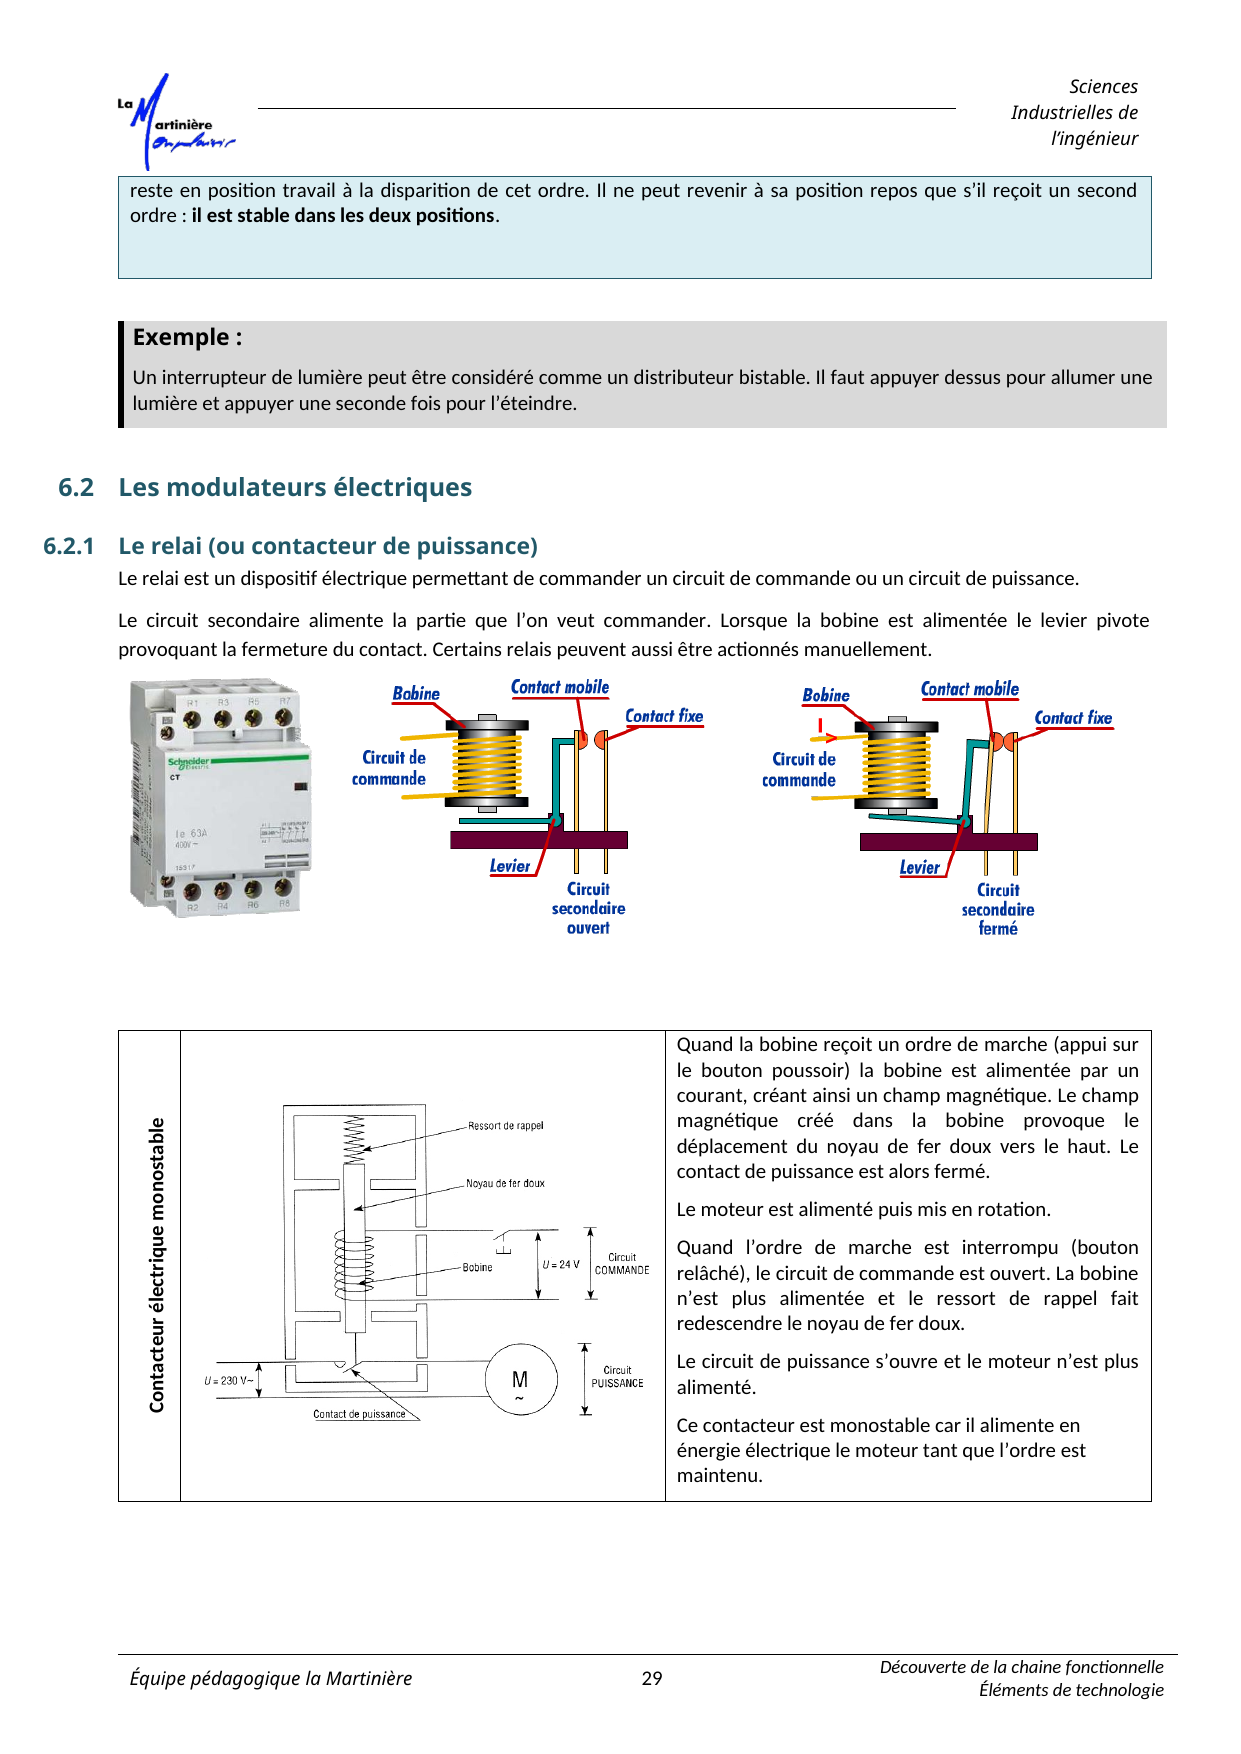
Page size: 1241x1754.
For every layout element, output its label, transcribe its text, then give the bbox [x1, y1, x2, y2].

text Le circuit secondaire alimente la partie que l’on veut commander. Lorsque la bobine est alimentée le levier pivote provoquant la fermeture du contact. Certains relais peuvent aussi être actionnés manuellement. [118, 607, 1152, 662]
picture [129, 678, 312, 918]
table_header [734, 678, 1152, 947]
table_header [323, 678, 734, 947]
table_header Exemple : Un interrupteur de lumière peut être considéré comme un distributeur bistable. Il faut appuyer dessus pour allumer une lumière et appuyer une seconde fois pour l’éteindre. [124, 321, 1167, 428]
picture [352, 679, 705, 934]
picture [194, 1097, 651, 1423]
subtitle Le relai (ou contacteur de puissance) [43, 529, 1152, 561]
table_header Quand la bobine reçoit un ordre de marche (appui sur le bouton poussoir) la bobine est alimentée par un courant, créant ainsi un champ magnétique. Le champ magnétique créé dans la bobine provoque le déplacement du noyau de fer doux vers le haut. Le contact de puissance est alors fermé. Le moteur est alimenté puis mis en rotation. Quand l’ordre de marche est interrompu (bouton relâché), le circuit de commande est ouvert. La bobine n’est plus alimentée et le ressort de rappel fait redescendre le noyau de fer doux. Le circuit de puissance s’ouvre et le moteur n’est plus alimenté. Ce contacteur est monostable car il alimente en énergie électrique le moteur tant que l’ordre est maintenu. [666, 1031, 1151, 1501]
table_header [118, 678, 323, 947]
subtitle Les modulateurs électriques [58, 469, 1152, 504]
picture [117, 73, 236, 171]
table_header Contacteur électrique monostable [119, 1031, 180, 1501]
table_header [181, 1031, 665, 1501]
picture [762, 678, 1123, 935]
text Le relai est un dispositif électrique permettant de commander un circuit de commande ou un circuit de puissance. [118, 566, 1152, 591]
